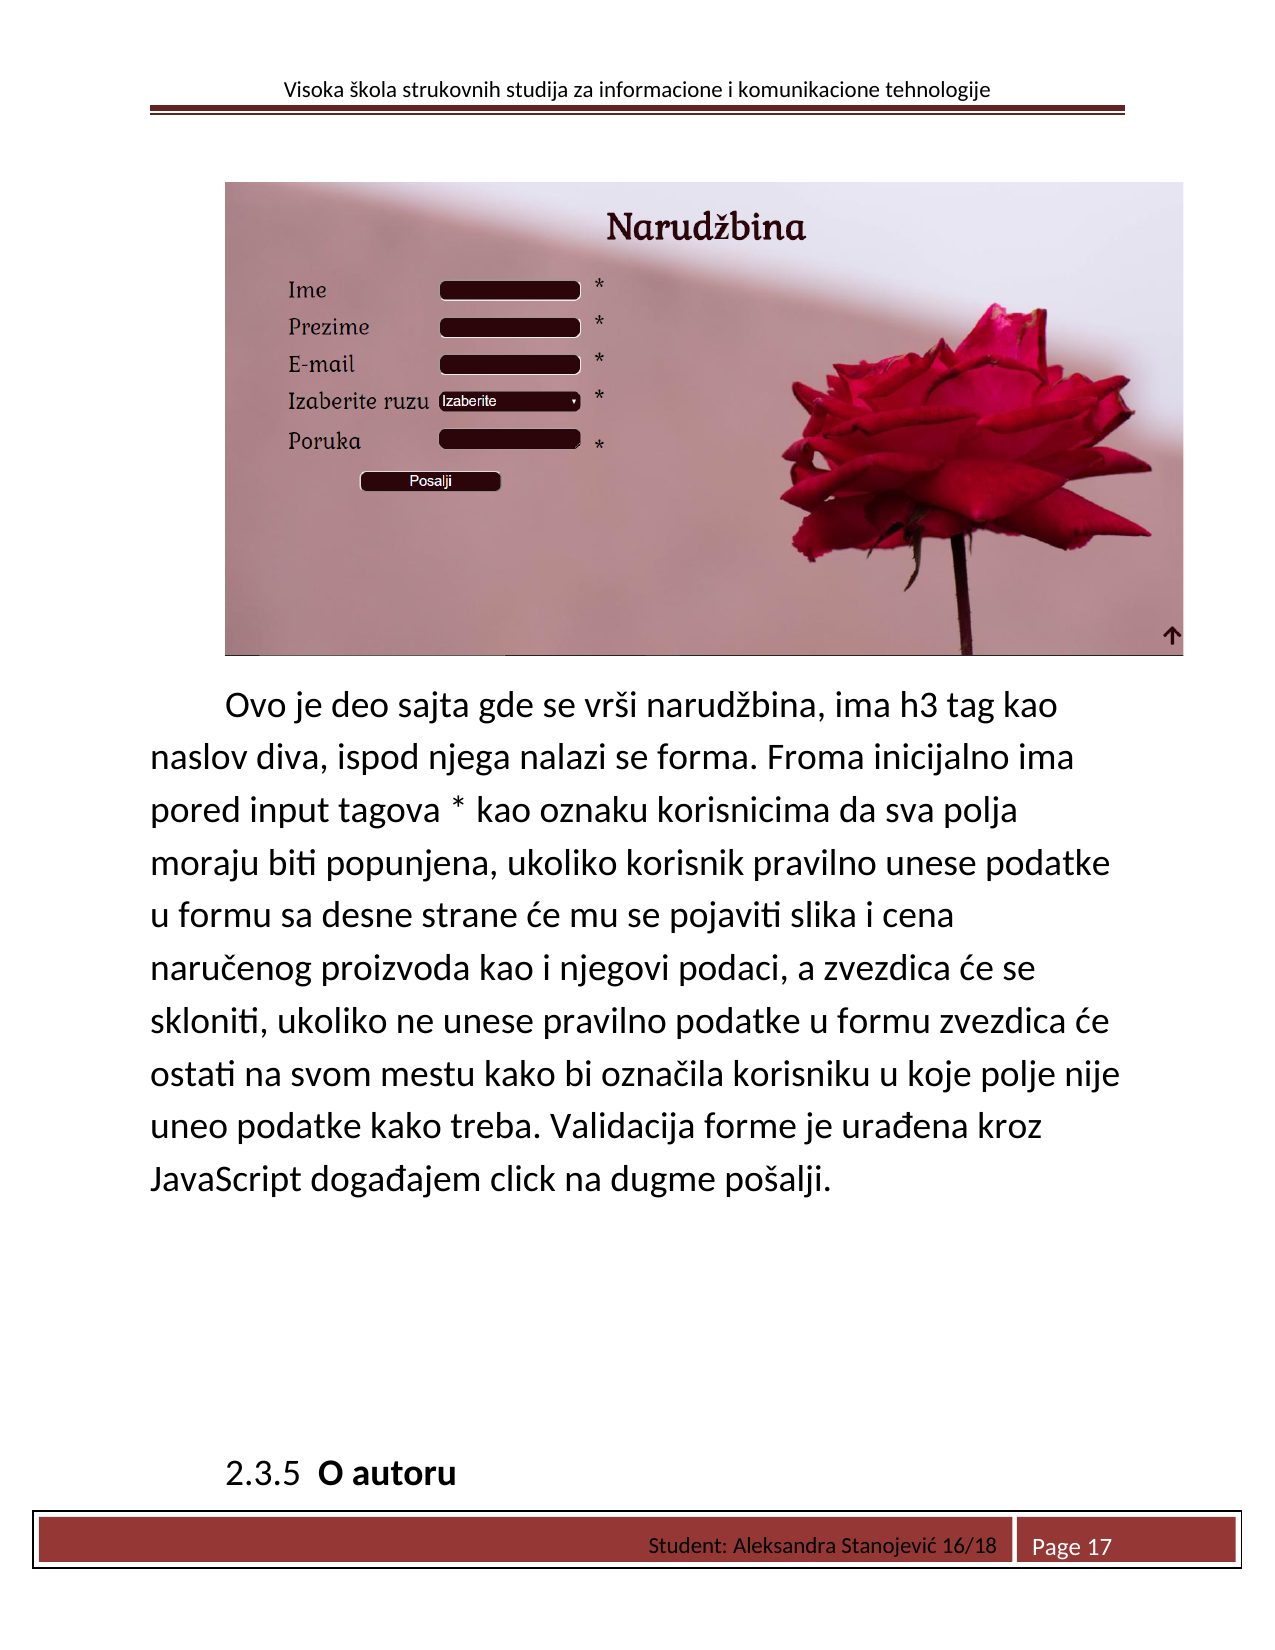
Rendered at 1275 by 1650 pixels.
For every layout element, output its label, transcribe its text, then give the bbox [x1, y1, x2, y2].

text Ovo je deo sajta gde se vrši narudžbina, ima h3 tag kao naslov diva, ispod njega nalazi se forma. Froma inicijalno ima pored input tagova * kao oznaku korisnicima da sva polja moraju biti popunjena, ukoliko korisnik pravilno unese podatke u formu sa desne strane će mu se pojaviti slika i cena naručenog proizvoda kao i njegovi podaci, a zvezdica će se skloniti, ukoliko ne unese pravilno podatke u formu zvezdica će ostati na svom mestu kako bi označila korisniku u koje polje nije uneo podatke kako treba. Validacija forme je urađena kroz JavaScript događajem click na dugme pošalji. [150, 681, 1125, 1201]
picture [225, 182, 1184, 656]
text 2.3.5 O autoru [150, 1449, 1125, 1495]
